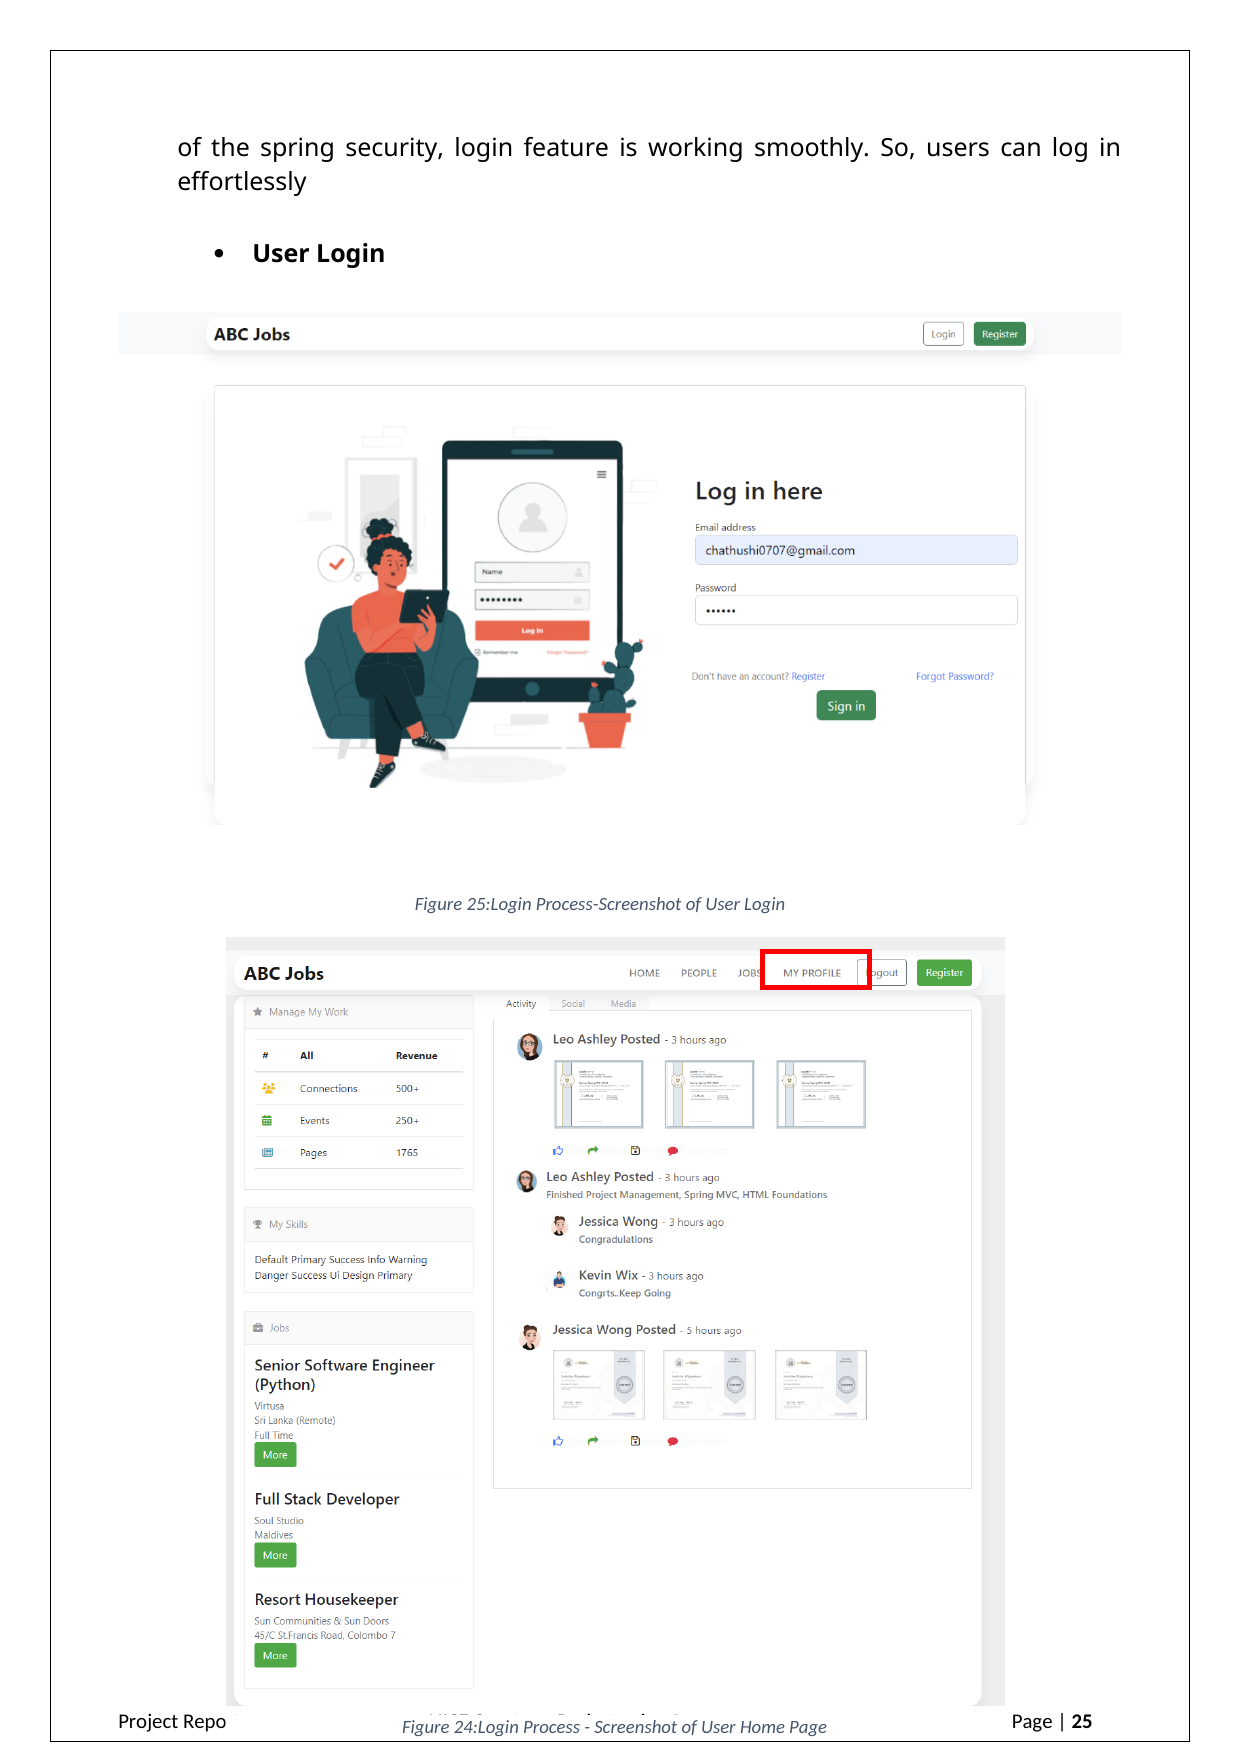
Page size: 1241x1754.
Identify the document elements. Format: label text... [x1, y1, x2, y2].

picture [225, 937, 1005, 1706]
list User Login [214, 236, 1122, 269]
picture [118, 312, 1121, 825]
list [177, 130, 1122, 198]
